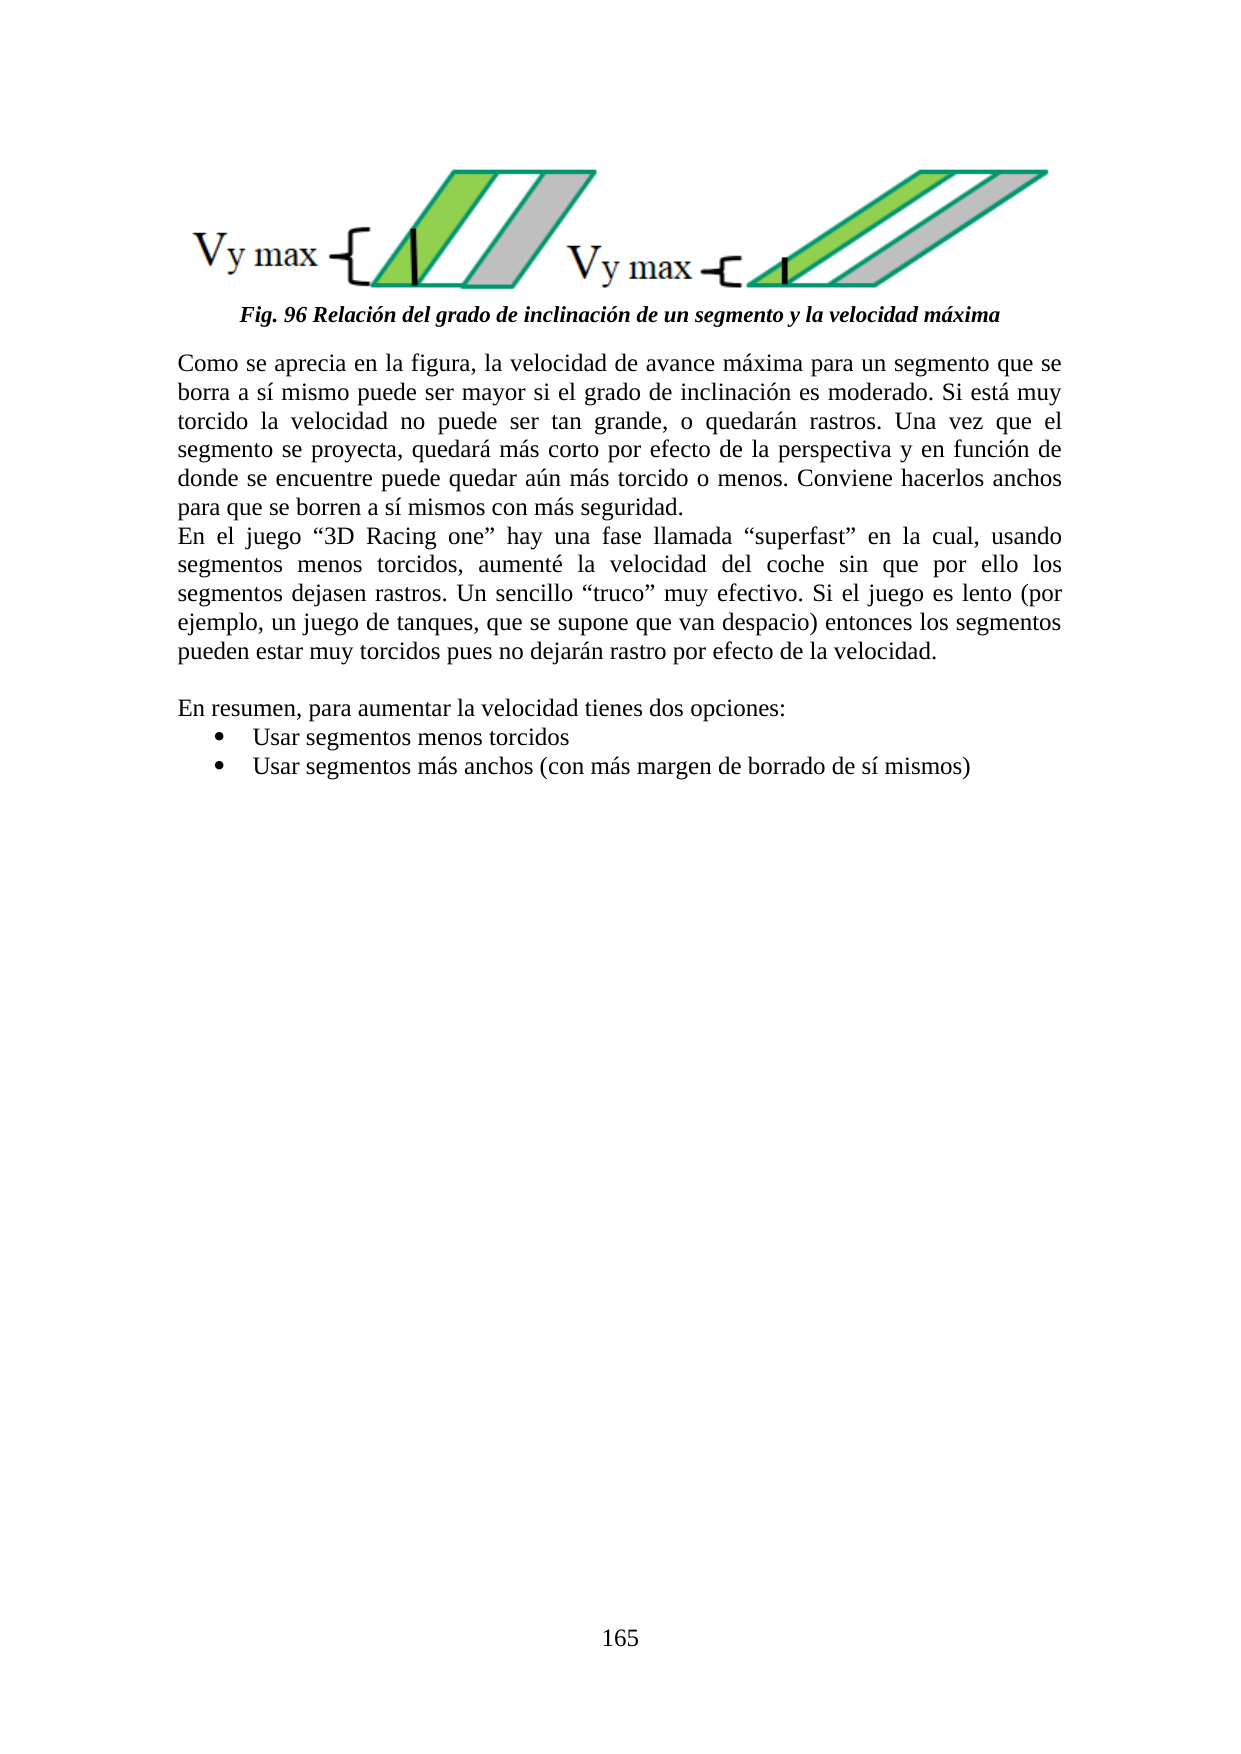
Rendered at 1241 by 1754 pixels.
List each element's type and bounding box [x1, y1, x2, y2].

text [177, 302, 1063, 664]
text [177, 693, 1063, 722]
picture [177, 147, 1063, 302]
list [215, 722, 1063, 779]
